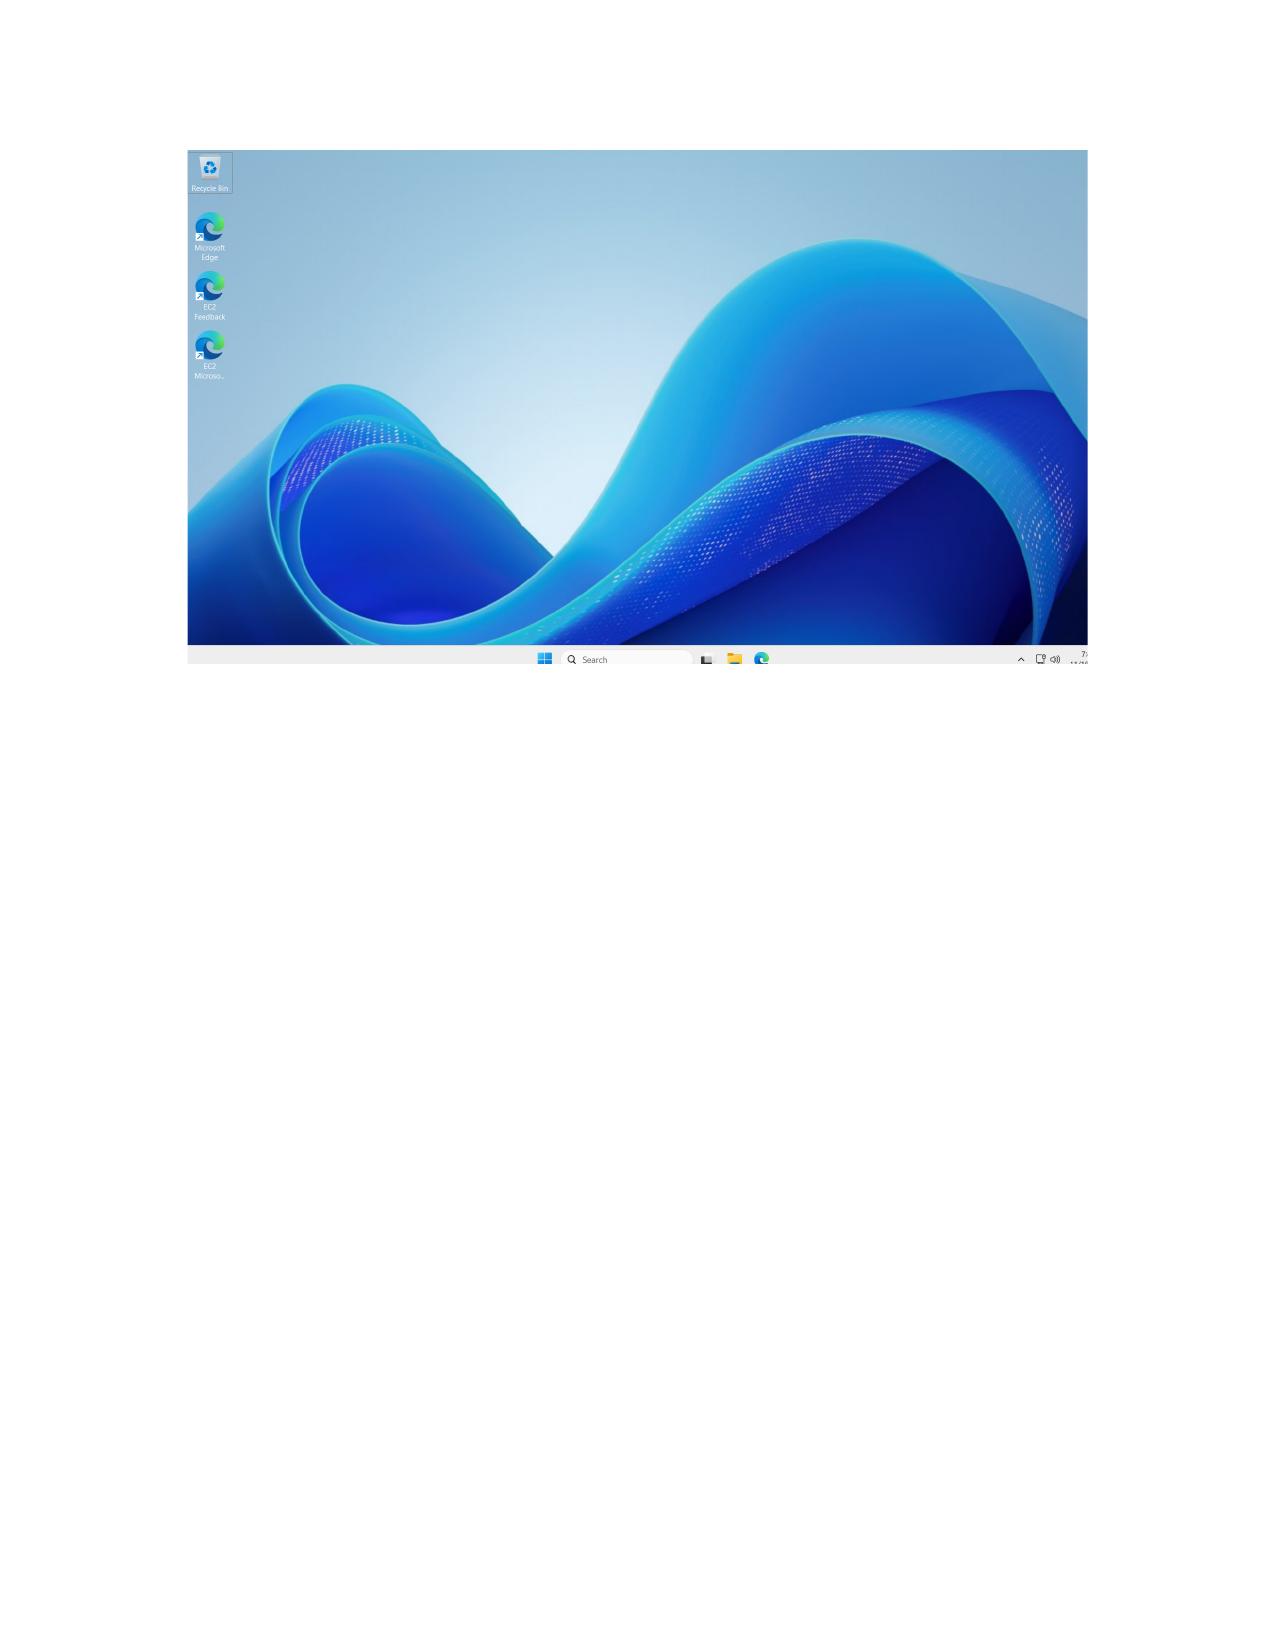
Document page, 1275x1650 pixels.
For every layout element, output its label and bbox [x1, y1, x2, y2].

picture [187, 150, 1088, 664]
